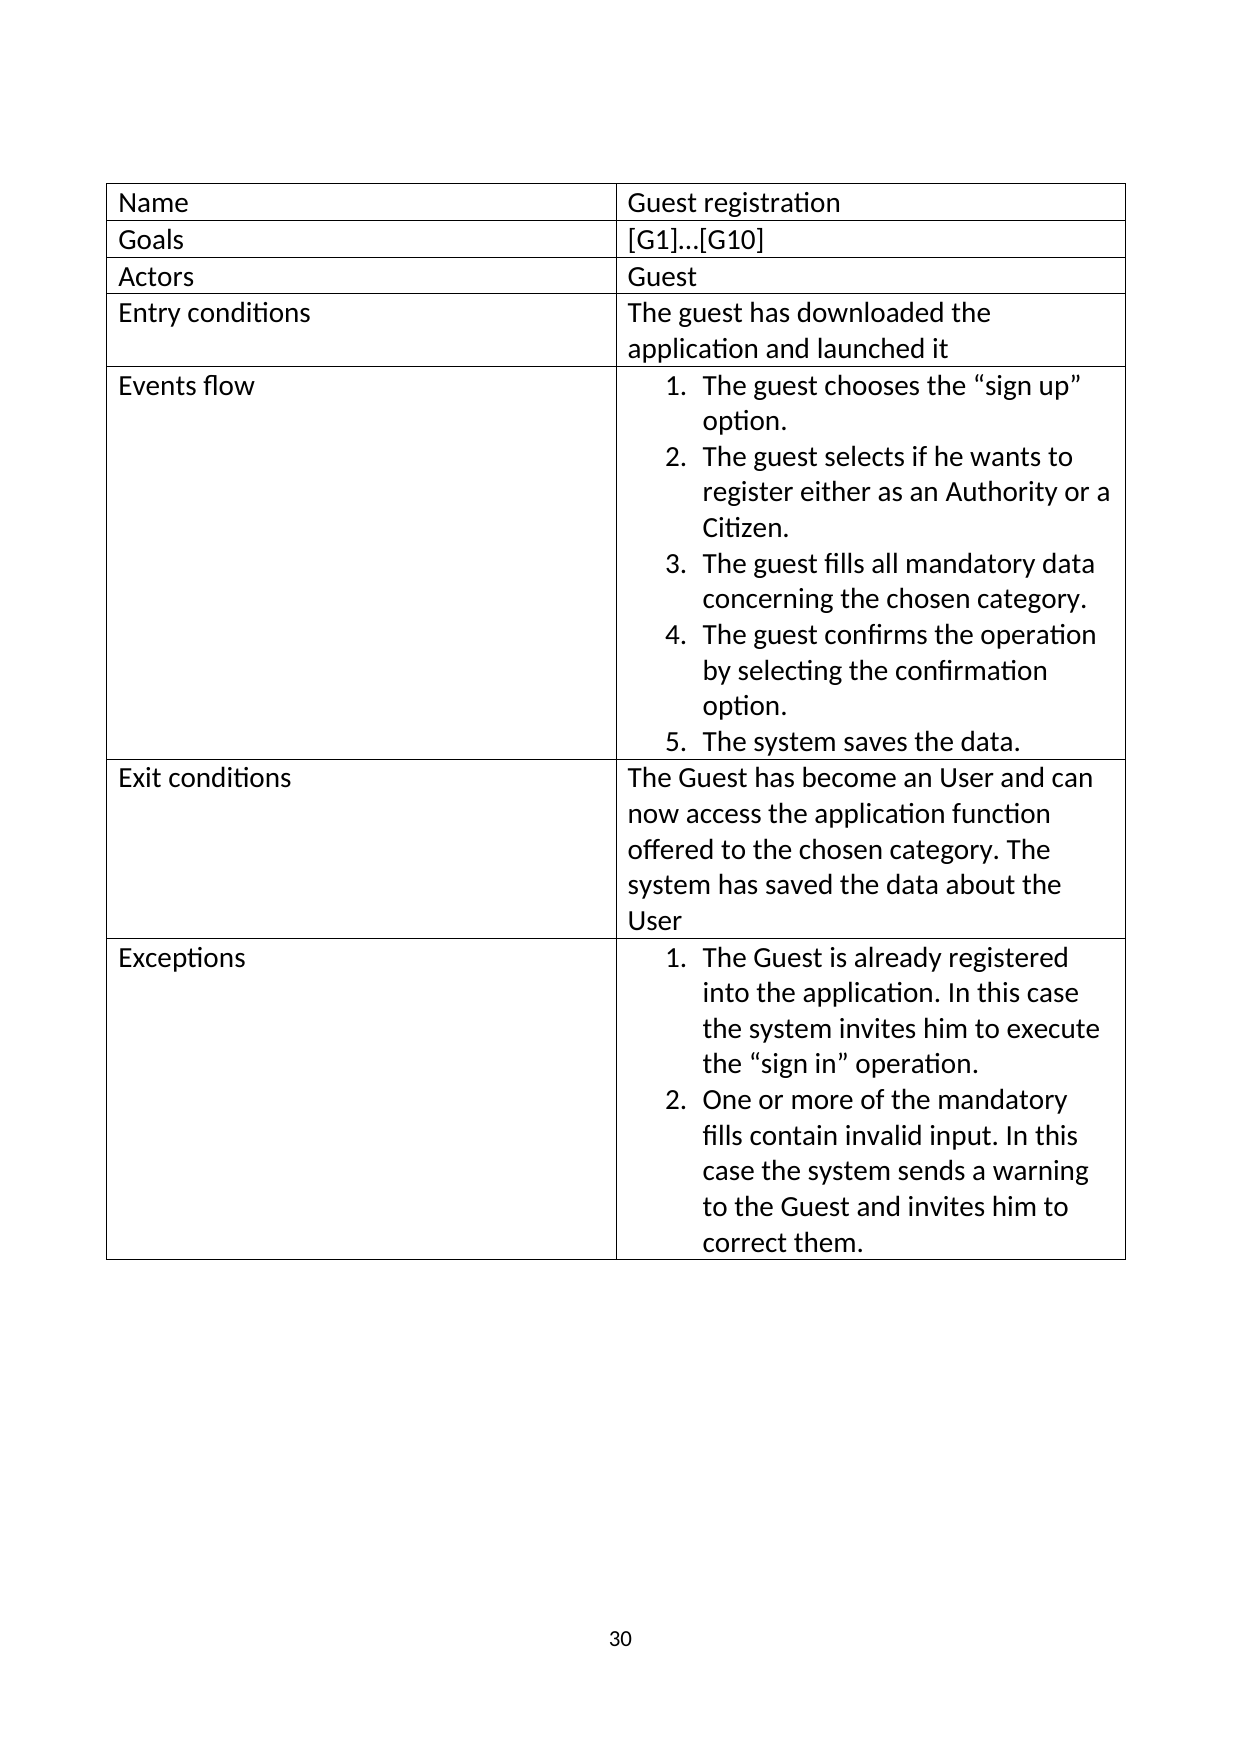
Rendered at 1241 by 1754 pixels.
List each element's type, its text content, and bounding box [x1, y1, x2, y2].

table_cell Actors [107, 258, 616, 293]
table_cell Events flow [107, 367, 616, 758]
table_cell Entry conditions [107, 294, 616, 366]
table_header Guest registration [617, 184, 1125, 220]
table_cell Exceptions [107, 939, 616, 1259]
table_cell The guest chooses the “sign up” option. The guest selects if he wants to register either as an Authority or a Citizen. The guest fills all mandatory data concerning the chosen category. The guest confirms the operation by selecting the confirmation option. The system saves the data. [617, 367, 1125, 758]
table_cell The Guest is already registered into the application. In this case the system invites him to execute the “sign in” operation. One or more of the mandatory fills contain invalid input. In this case the system sends a warning to the Guest and invites him to correct them. [617, 939, 1125, 1259]
table_cell [G1]…[G10] [617, 221, 1125, 257]
table_header Name [107, 184, 616, 220]
table_cell Guest [617, 258, 1125, 293]
table_cell Exit conditions [107, 760, 616, 938]
table_cell The Guest has become an User and can now access the application function offered to the chosen category. The system has saved the data about the User [617, 760, 1125, 938]
table_cell The guest has downloaded the application and launched it [617, 294, 1125, 366]
table_cell Goals [107, 221, 616, 257]
